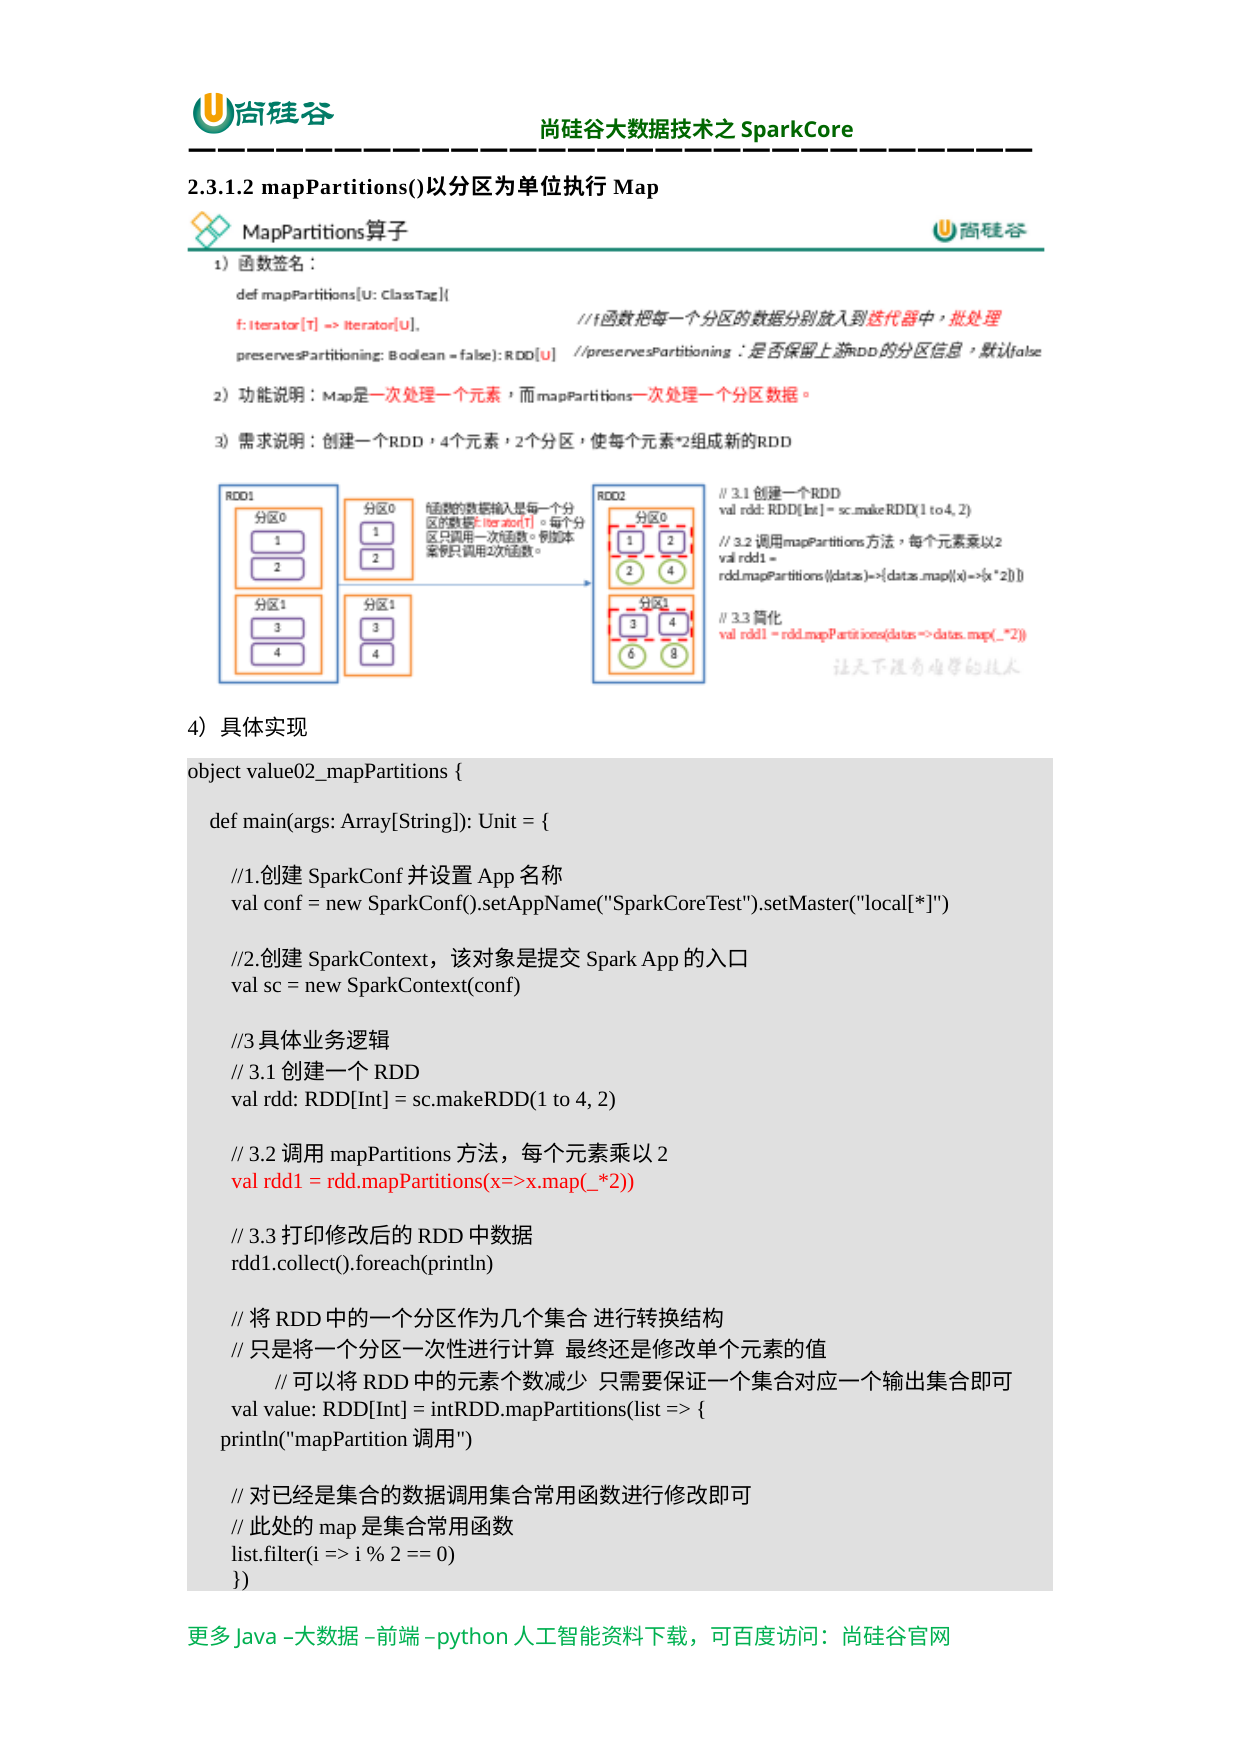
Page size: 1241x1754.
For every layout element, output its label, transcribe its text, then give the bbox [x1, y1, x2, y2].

text val value: RDD[Int] = intRDD.mapPartitions(list => { [187, 1396, 1053, 1421]
text // 将RDD中的一个分区作为几个集合 进行转换结构 [187, 1301, 1053, 1332]
text // 只是将一个分区一次性进行计算 最终还是修改单个元素的值 [187, 1332, 1053, 1364]
subtitle 2.3.1.2 mapPartitions()以分区为单位执行Map [187, 168, 1053, 201]
text list.filter(i => i % 2 == 0) [187, 1541, 1053, 1566]
text 4）具体实现 [187, 709, 1053, 742]
text }) [187, 1566, 1053, 1591]
text println("mapPartition调用") [187, 1421, 1053, 1452]
text // 可以将RDD中的元素个数减少 只需要保证一个集合对应一个输出集合即可 [187, 1364, 1053, 1396]
text // 此处的map是集合常用函数 [187, 1509, 1053, 1541]
text // 对已经是集合的数据调用集合常用函数进行修改即可 [187, 1478, 1053, 1509]
text object value02_mapPartitions { def main(args: Array[String]): Unit = { //1.创建SparkConf并设置App名称 val conf = new SparkConf().setAppName("SparkCoreTest").setMaster("local[*]") //2.创建SparkContext，该对象是提交Spark App的入口 val sc = new SparkContext(conf) //3具体业务逻辑 // 3.1 创建一个RDD val rdd: RDD[Int] = sc.makeRDD(1 to 4, 2) // 3.2 调用mapPartitions方法，每个元素乘以2 val rdd1 = rdd.mapPartitions(x=>x.map(_*2)) // 3.3 打印修改后的RDD中数据 rdd1.collect().foreach(println) [187, 758, 1053, 1275]
